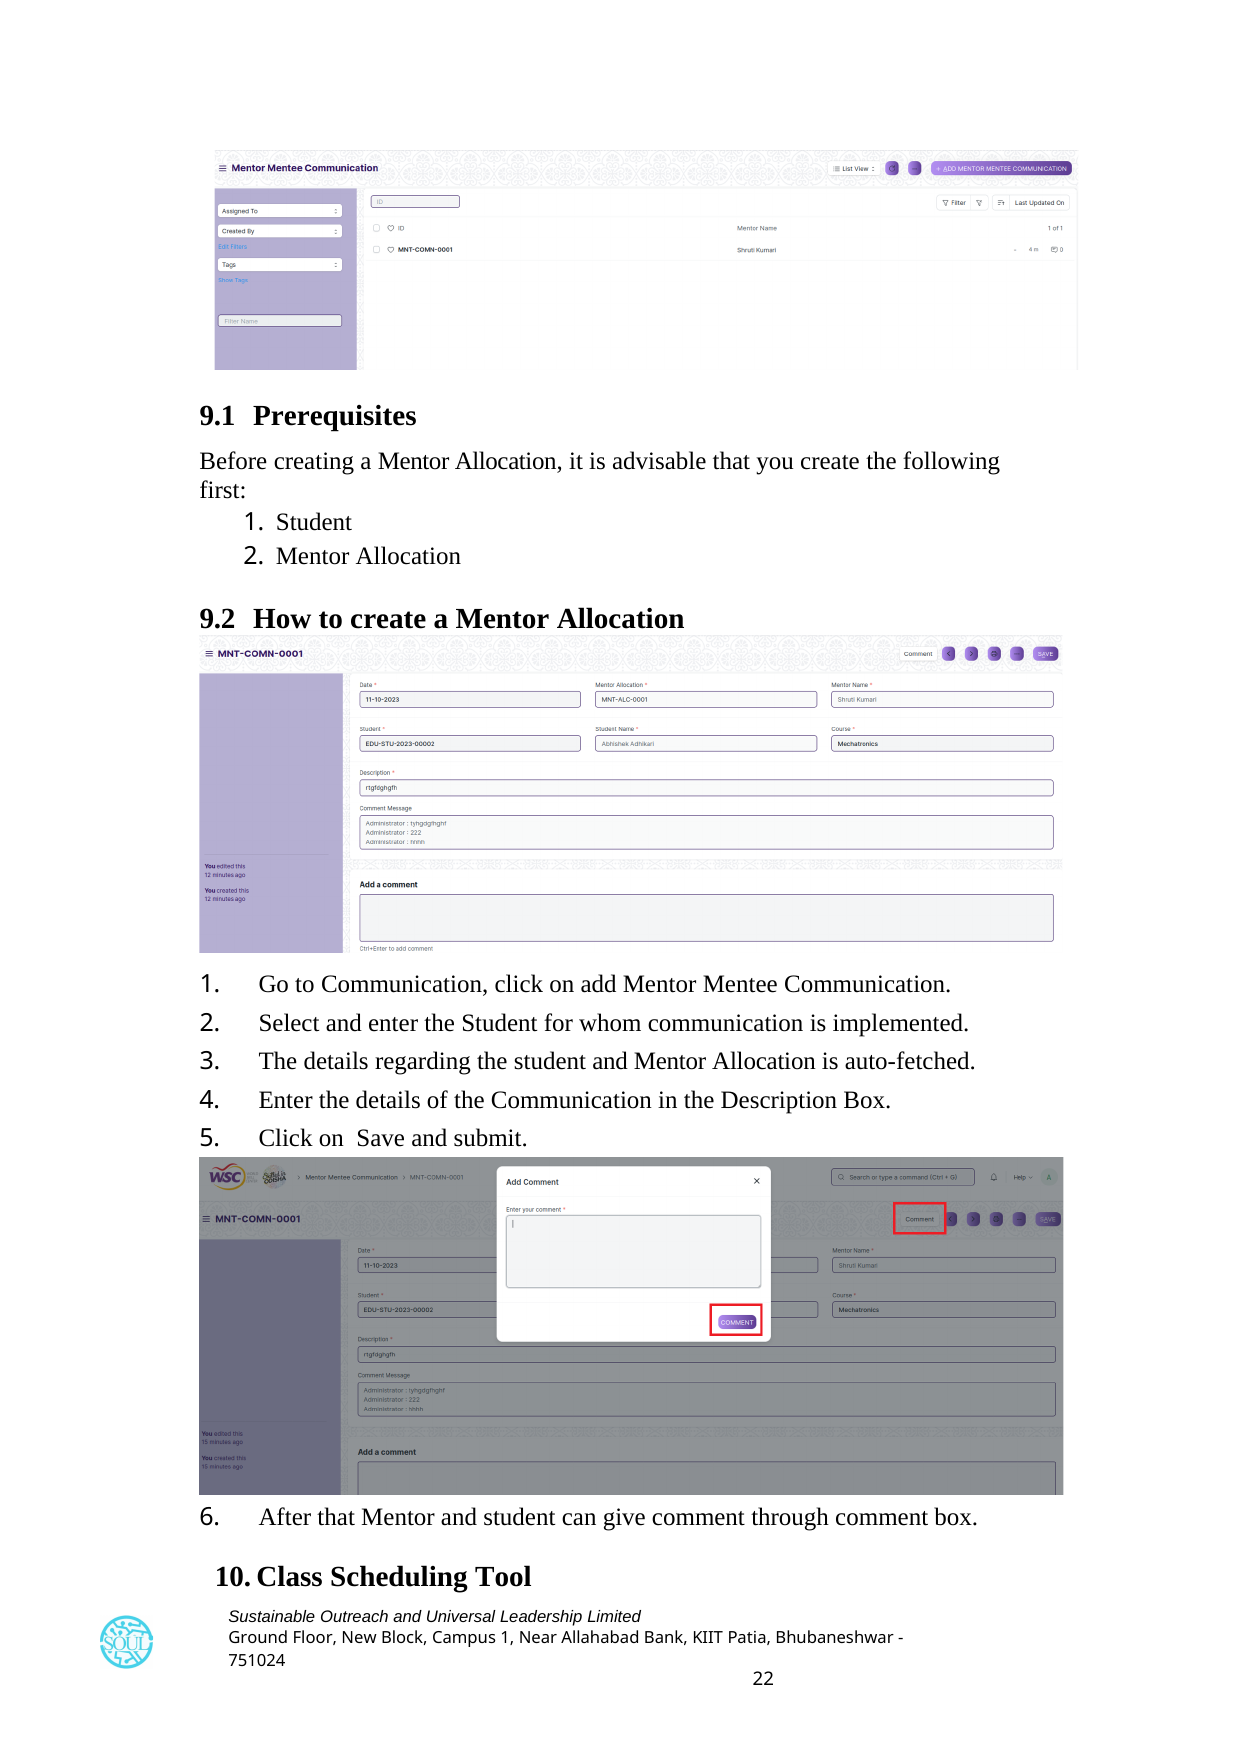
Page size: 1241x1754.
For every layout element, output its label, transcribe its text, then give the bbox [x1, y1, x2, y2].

list After that Mentor and student can give comment through comment box. [199, 1498, 1035, 1532]
list Select and enter the Student for whom communication is implemented. [199, 1004, 1053, 1038]
subtitle How to create a Mentor Allocation [199, 601, 1053, 634]
picture [199, 634, 1063, 953]
picture [199, 1157, 1064, 1495]
subtitle Class Scheduling Tool [214, 1559, 1053, 1592]
list Click on Save and submit. [199, 1119, 1035, 1153]
list Enter the details of the Communication in the Description Box. [199, 1081, 1035, 1115]
subtitle Prerequisites [199, 398, 1053, 432]
list Mentor Allocation [243, 538, 1053, 572]
list Go to Communication, click on add Mentor Mentee Communication. [199, 966, 1053, 1000]
list Before creating a Mentor Allocation, it is advisable that you create the following first: [199, 446, 1053, 504]
picture [100, 1615, 154, 1669]
list The details regarding the student and Mentor Allocation is auto-fetched. [199, 1043, 1053, 1077]
list Student [243, 504, 1053, 538]
picture [214, 150, 1079, 370]
